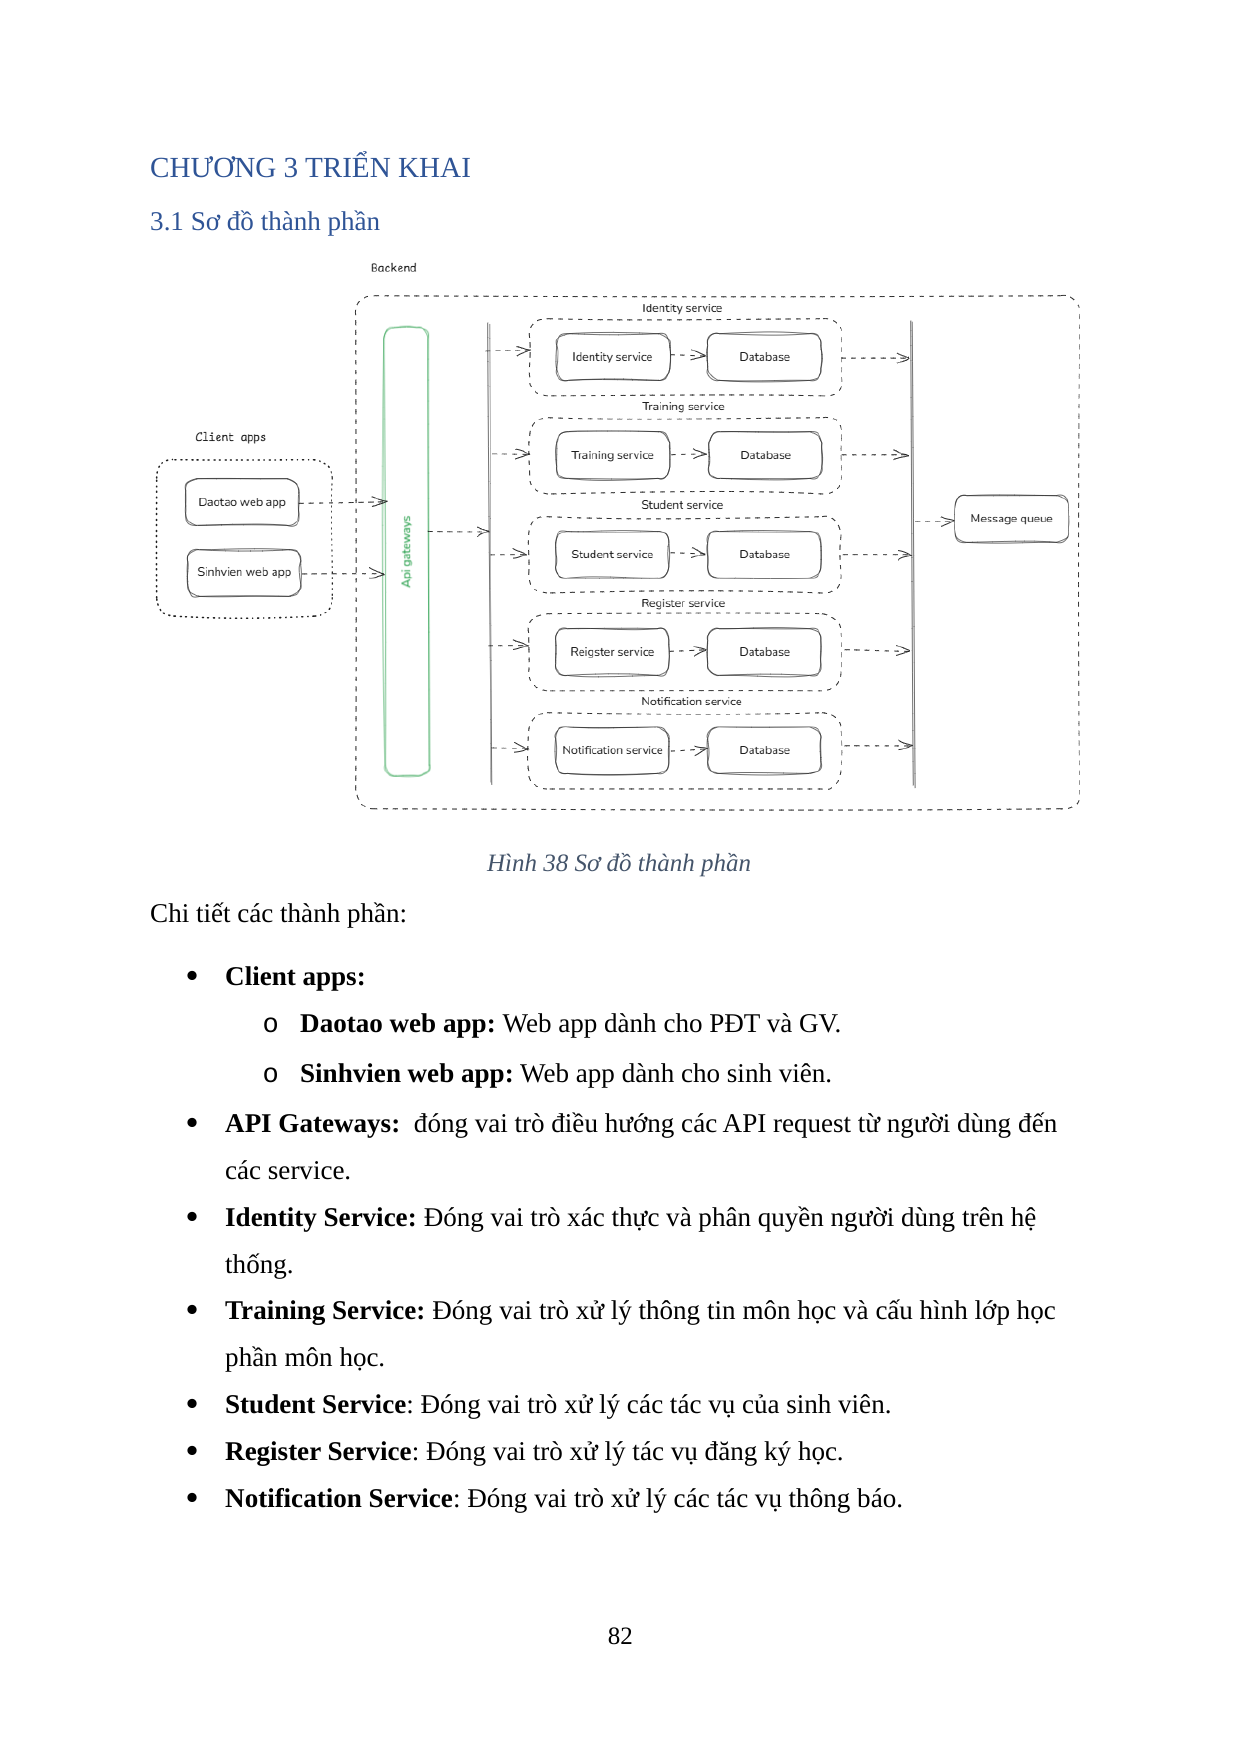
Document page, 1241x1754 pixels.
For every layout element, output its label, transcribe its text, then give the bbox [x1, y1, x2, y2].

list Register Service: Đóng vai trò xử lý tác vụ đăng ký học. [187, 1435, 1090, 1466]
list API Gateways: đóng vai trò điều hướng các API request từ người dùng đến các service. [187, 1108, 1090, 1186]
list Notification Service: Đóng vai trò xử lý các tác vụ thông báo. [187, 1482, 1090, 1513]
text Chi tiết các thành phần: [150, 897, 1090, 928]
list Daotao web app: Web app dành cho PĐT và GV. [262, 1007, 1090, 1041]
list Training Service: Đóng vai trò xử lý thông tin môn học và cấu hình lớp học phần môn học. [187, 1294, 1090, 1372]
subtitle 3.1 Sơ đồ thành phần [150, 205, 1090, 236]
list Sinhvien web app: Web app dành cho sinh viên. [262, 1057, 1090, 1091]
text Hình 38 Sơ đồ thành phần [150, 848, 1090, 876]
subtitle CHƯƠNG 3 TRIỂN KHAI [150, 150, 1090, 183]
list Student Service: Đóng vai trò xử lý các tác vụ của sinh viên. [187, 1388, 1090, 1419]
list Client apps: [187, 961, 1090, 992]
list Identity Service: Đóng vai trò xác thực và phân quyền người dùng trên hệ thống. [187, 1201, 1090, 1279]
picture [150, 260, 1091, 817]
